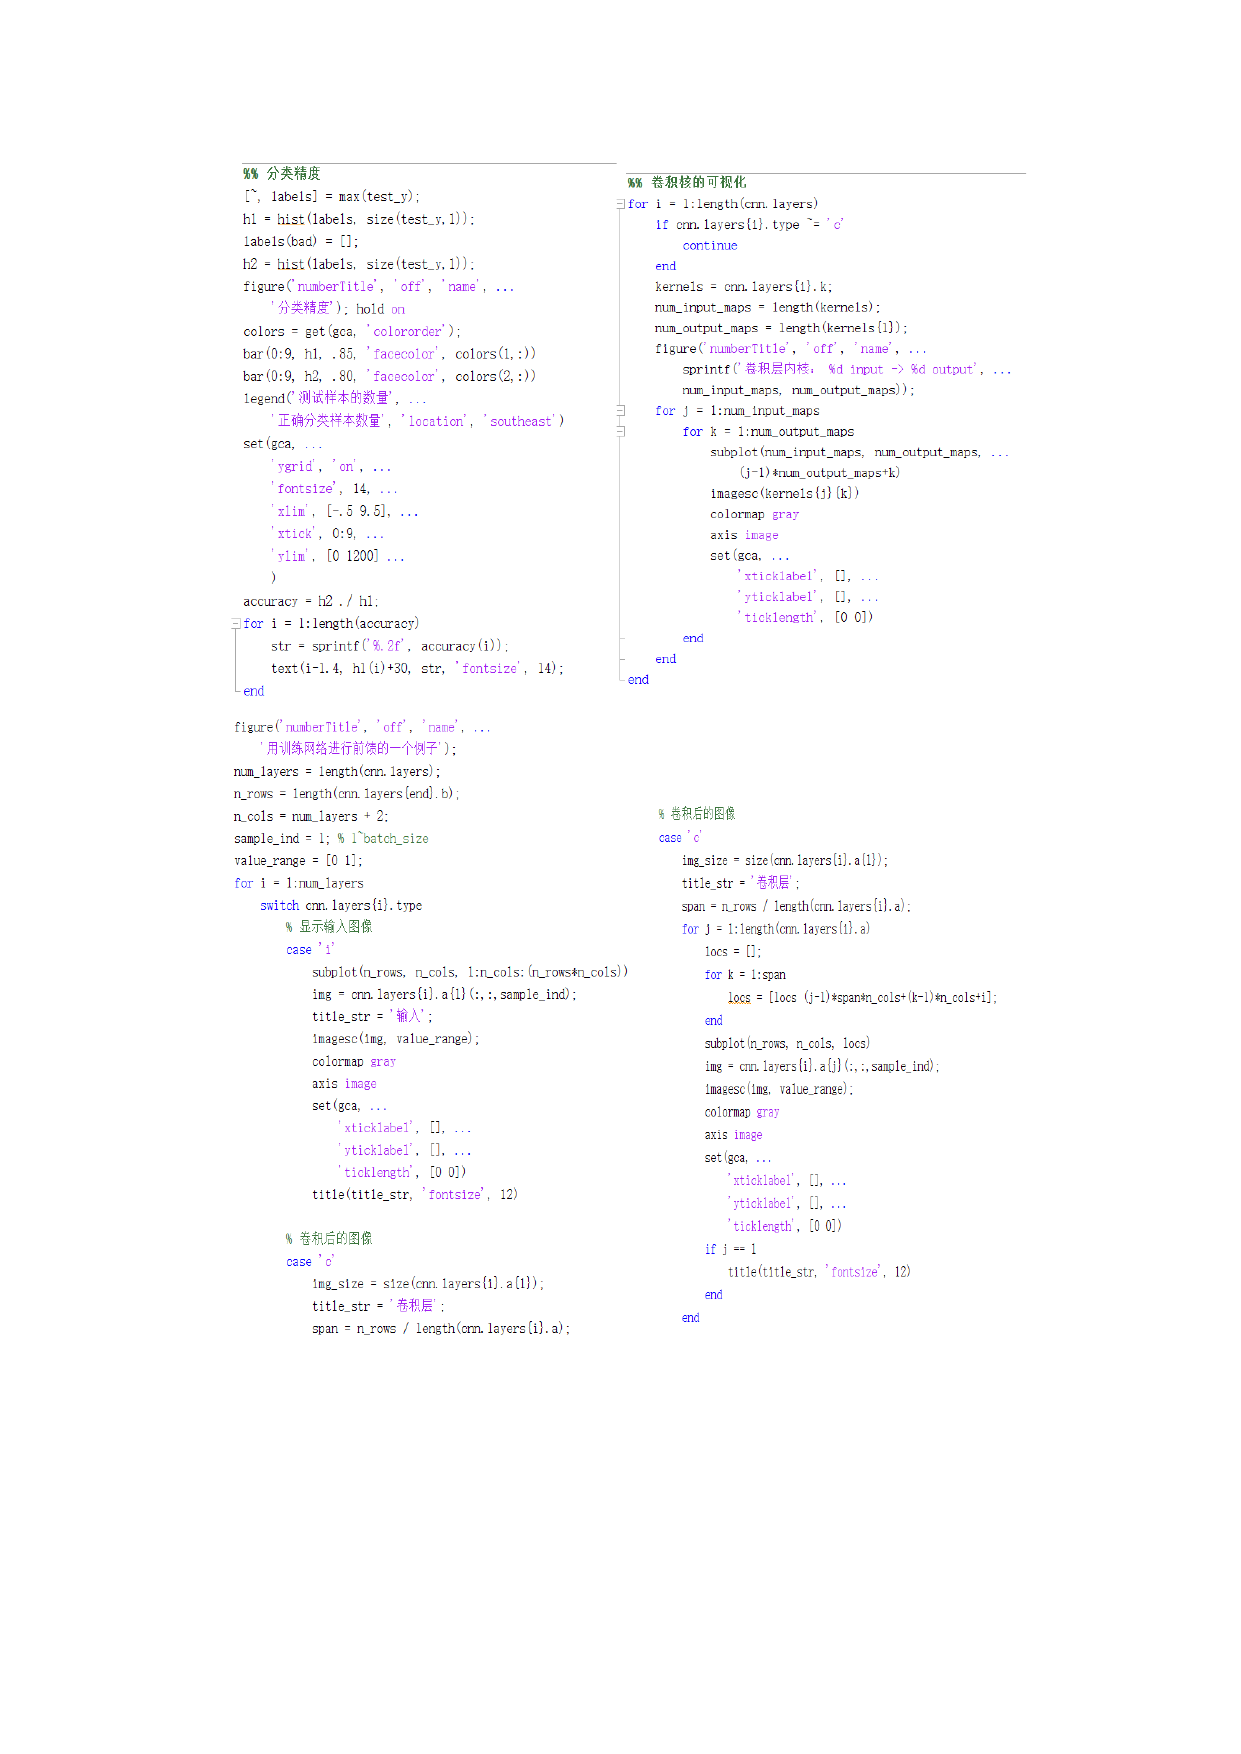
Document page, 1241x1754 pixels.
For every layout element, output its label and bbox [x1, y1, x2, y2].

picture [231, 162, 1027, 708]
picture [231, 714, 1010, 1335]
